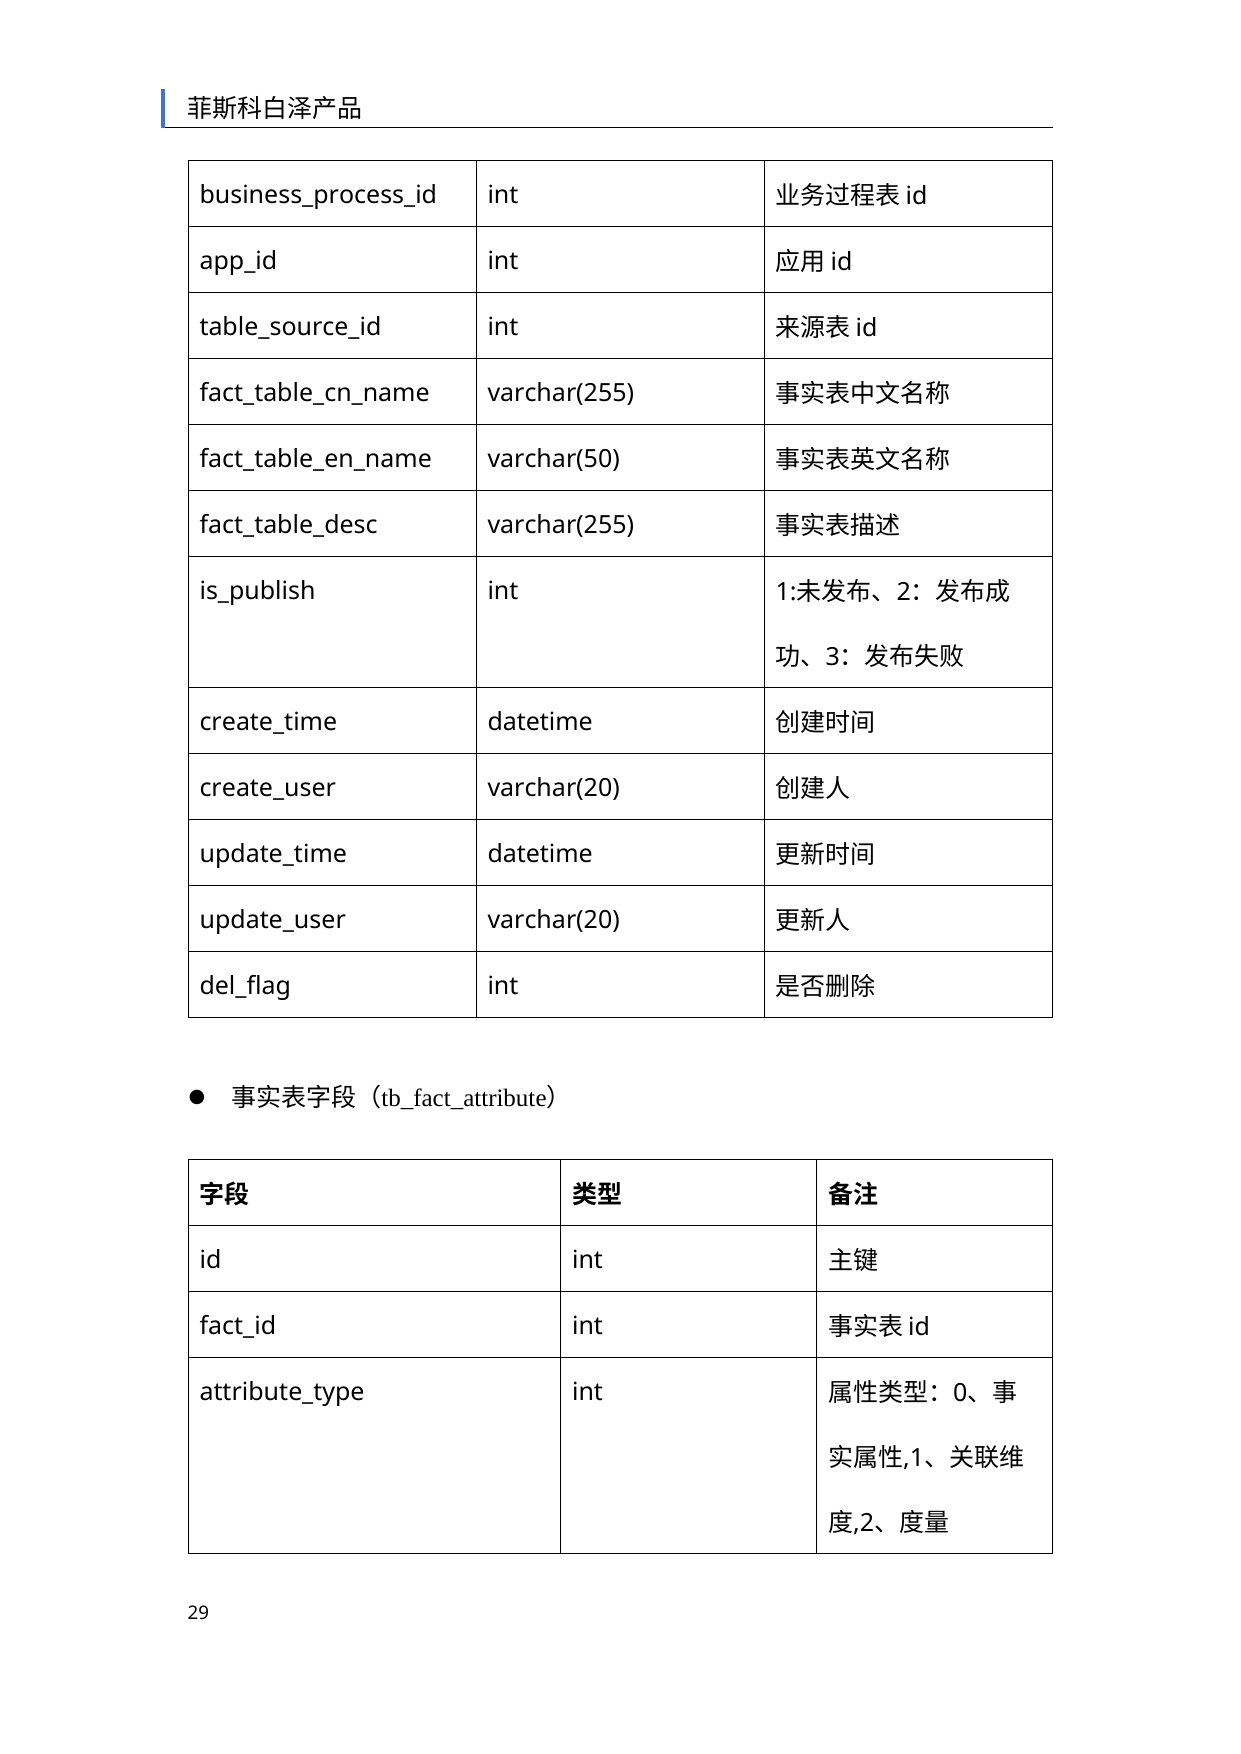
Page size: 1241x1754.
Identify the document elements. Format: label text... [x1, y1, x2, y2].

table_cell 事实表中文名称 [765, 359, 1052, 424]
table_cell varchar(20) [477, 886, 764, 951]
table_cell 事实表id [817, 1292, 1052, 1357]
table_cell create_time [189, 688, 476, 753]
table_header 备注 [817, 1160, 1052, 1225]
table_cell varchar(50) [477, 425, 764, 490]
table_cell int [477, 161, 764, 226]
table_cell fact_table_cn_name [189, 359, 476, 424]
table_cell create_user [189, 754, 476, 819]
table_cell 创建人 [765, 754, 1052, 819]
table_cell business_process_id [189, 161, 476, 226]
table_cell 主键 [817, 1226, 1052, 1291]
table_cell 创建时间 [765, 688, 1052, 753]
table_cell datetime [477, 688, 764, 753]
table_cell int [561, 1358, 816, 1553]
table_cell 业务过程表id [765, 161, 1052, 226]
table_cell 来源表id [765, 293, 1052, 358]
table_cell fact_id [189, 1292, 560, 1357]
table_cell int [561, 1292, 816, 1357]
table_cell del_flag [189, 952, 476, 1017]
table_cell int [477, 557, 764, 687]
table_cell table_source_id [189, 293, 476, 358]
table_cell int [477, 227, 764, 292]
list 事实表字段（tb_fact_attribute） [187, 1063, 1053, 1128]
table_cell fact_table_desc [189, 491, 476, 556]
table_header 字段 [189, 1160, 560, 1225]
table_cell 属性类型：0、事实属性,1、关联维度,2、度量 [817, 1358, 1052, 1553]
table_cell varchar(255) [477, 491, 764, 556]
table_cell is_publish [189, 557, 476, 687]
table_cell varchar(20) [477, 754, 764, 819]
table_cell 1:未发布、2：发布成功、3：发布失败 [765, 557, 1052, 687]
table_cell update_time [189, 820, 476, 885]
table_cell 是否删除 [765, 952, 1052, 1017]
table_cell int [561, 1226, 816, 1291]
table_cell fact_table_en_name [189, 425, 476, 490]
table_cell 更新人 [765, 886, 1052, 951]
table_cell 更新时间 [765, 820, 1052, 885]
table_cell 应用id [765, 227, 1052, 292]
table_cell attribute_type [189, 1358, 560, 1553]
table_cell varchar(255) [477, 359, 764, 424]
table_cell id [189, 1226, 560, 1291]
table_cell app_id [189, 227, 476, 292]
table_cell update_user [189, 886, 476, 951]
table_cell int [477, 952, 764, 1017]
table_header 类型 [561, 1160, 816, 1225]
table_cell 事实表英文名称 [765, 425, 1052, 490]
table_cell int [477, 293, 764, 358]
table_cell 事实表描述 [765, 491, 1052, 556]
table_cell datetime [477, 820, 764, 885]
